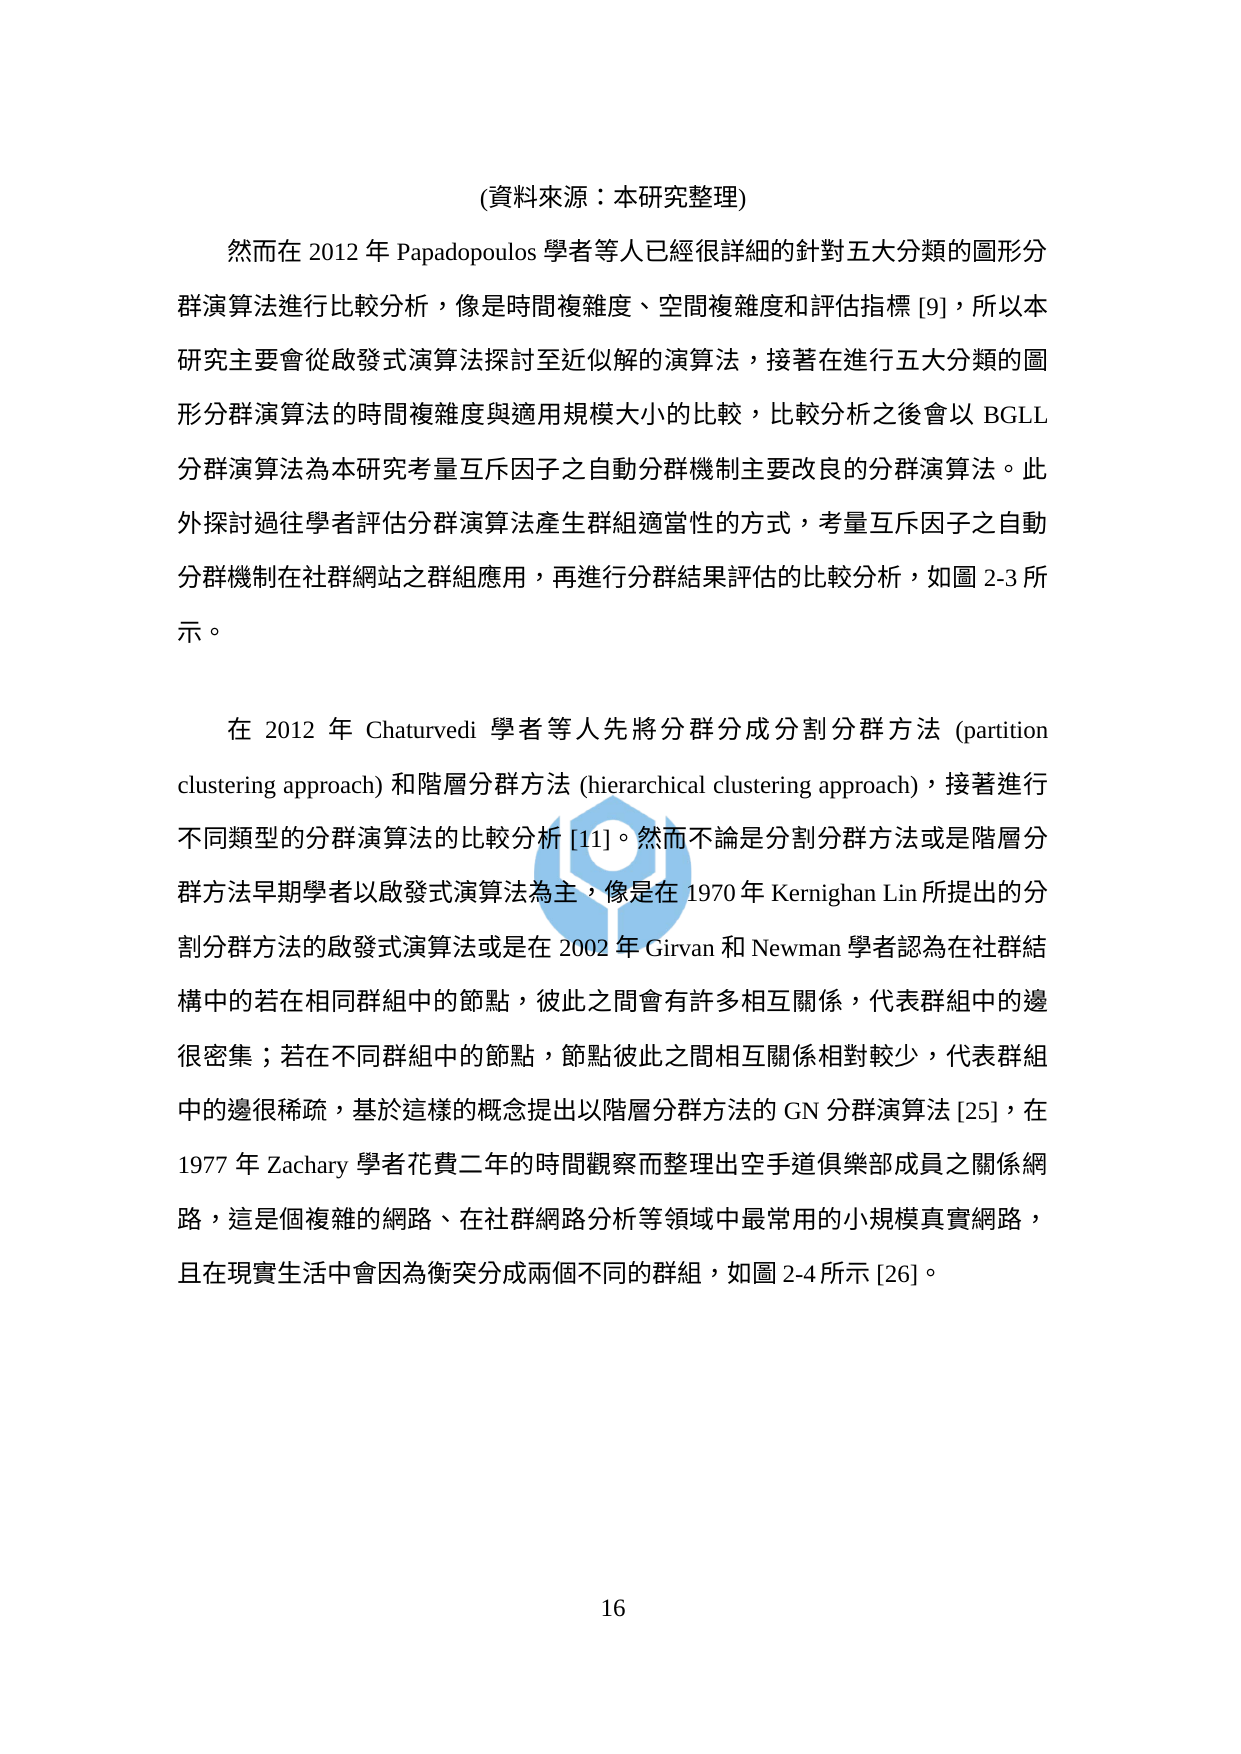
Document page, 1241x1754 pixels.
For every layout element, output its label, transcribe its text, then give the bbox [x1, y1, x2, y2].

text (資料來源：本研究整理) [177, 177, 1048, 213]
text 然而在 2012 年 Papadopoulos 學者等人已經很詳細的針對五大分類的圖形分群演算法進行比較分析，像是時間複雜度、空間複雜度和評估指標 [9]，所以本研究主要會從啟發式演算法探討至近似解的演算法，接著在進行五大分類的圖形分群演算法的時間複雜度與適用規模大小的比較，比較分析之後會以 BGLL 分群演算法為本研究考量互斥因子之自動分群機制主要改良的分群演算法。此外探討過往學者評估分群演算法產生群組適當性的方式，考量互斥因子之自動分群機制在社群網站之群組應用，再進行分群結果評估的比較分析，如圖 2-3 所示。 [177, 232, 1048, 648]
text 在 2012 年 Chaturvedi 學者等人先將分群分成分割分群方法 (partition clustering approach) 和階層分群方法 (hierarchical clustering approach)，接著進行不同類型的分群演算法的比較分析 [11]。然而不論是分割分群方法或是階層分群方法早期學者以啟發式演算法為主，像是在1970年Kernighan Lin所提出的分割分群方法的啟發式演算法或是在 2002 年Girvan 和Newman 學者認為在社群結構中的若在相同群組中的節點，彼此之間會有許多相互關係，代表群組中的邊很密集；若在不同群組中的節點，節點彼此之間相互關係相對較少，代表群組中的邊很稀疏，基於這樣的概念提出以階層分群方法的 GN 分群演算法 [25]，在 1977 年 Zachary 學者花費二年的時間觀察而整理出空手道俱樂部成員之關係網路，這是個複雜的網路、在社群網路分析等領域中最常用的小規模真實網路，且在現實生活中會因為衡突分成兩個不同的群組，如圖2-4所示 [26]。 [177, 710, 1048, 1290]
